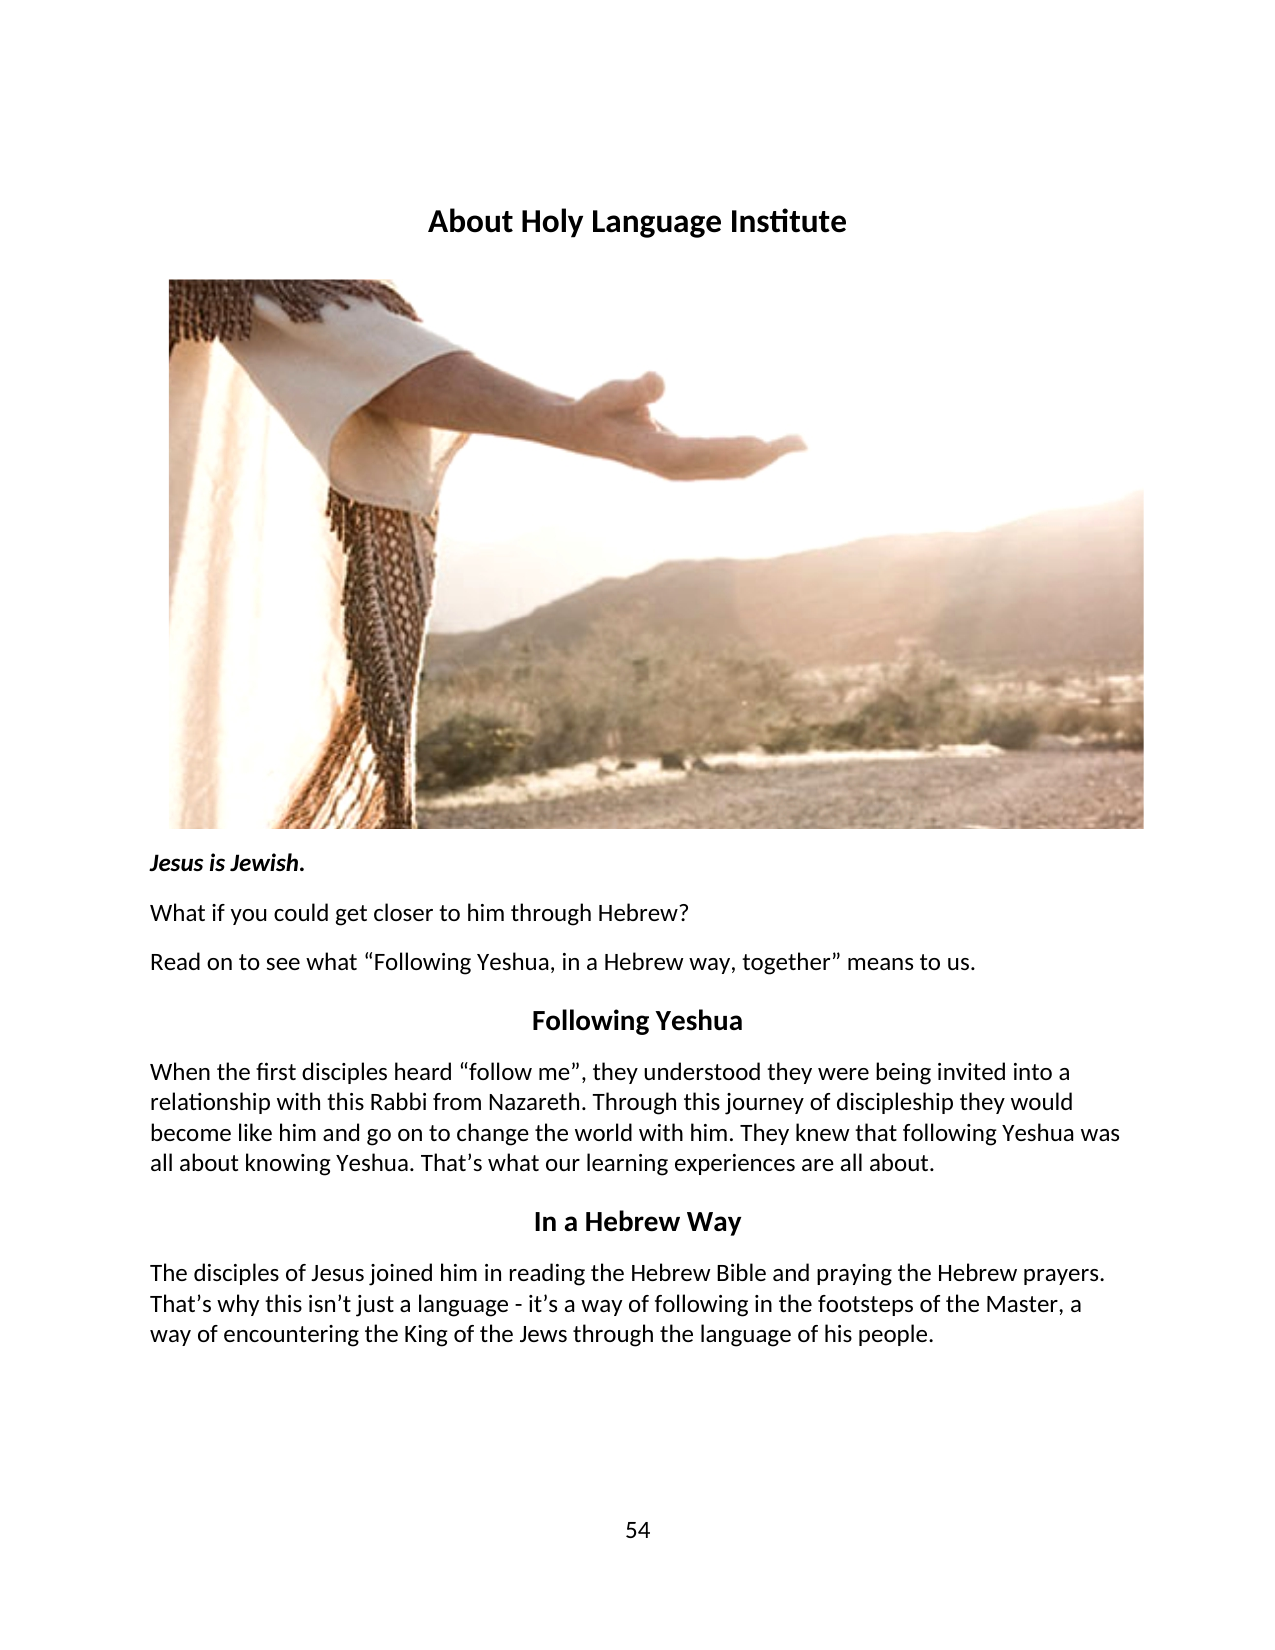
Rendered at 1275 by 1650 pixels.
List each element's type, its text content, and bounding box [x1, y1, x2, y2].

text Read on to see what “Following Yeshua, in a Hebrew way, together” means to us. [150, 946, 1125, 977]
text What if you could get closer to him through Hebrew? [150, 897, 1125, 927]
subtitle Following Yeshua [150, 1002, 1125, 1037]
subtitle In a Hebrew Way [150, 1203, 1125, 1239]
picture [168, 279, 1144, 829]
text The disciples of Jesus joined him in reading the Hebrew Bible and praying the Hebrew prayers. That’s why this isn’t just a language - it’s a way of following in the footsteps of the Master, a way of encountering the King of the Jews through the language of his people. [150, 1257, 1125, 1349]
text Jesus is Jewish. [150, 847, 1125, 878]
text When the first disciples heard “follow me”, they understood they were being invited into a relationship with this Rabbi from Nazareth. Through this journey of discipleship they would become like him and go on to change the world with him. They knew that following Yeshua was all about knowing Yeshua. That’s what our learning experiences are all about. [150, 1056, 1125, 1178]
subtitle About Holy Language Institute [150, 200, 1125, 241]
